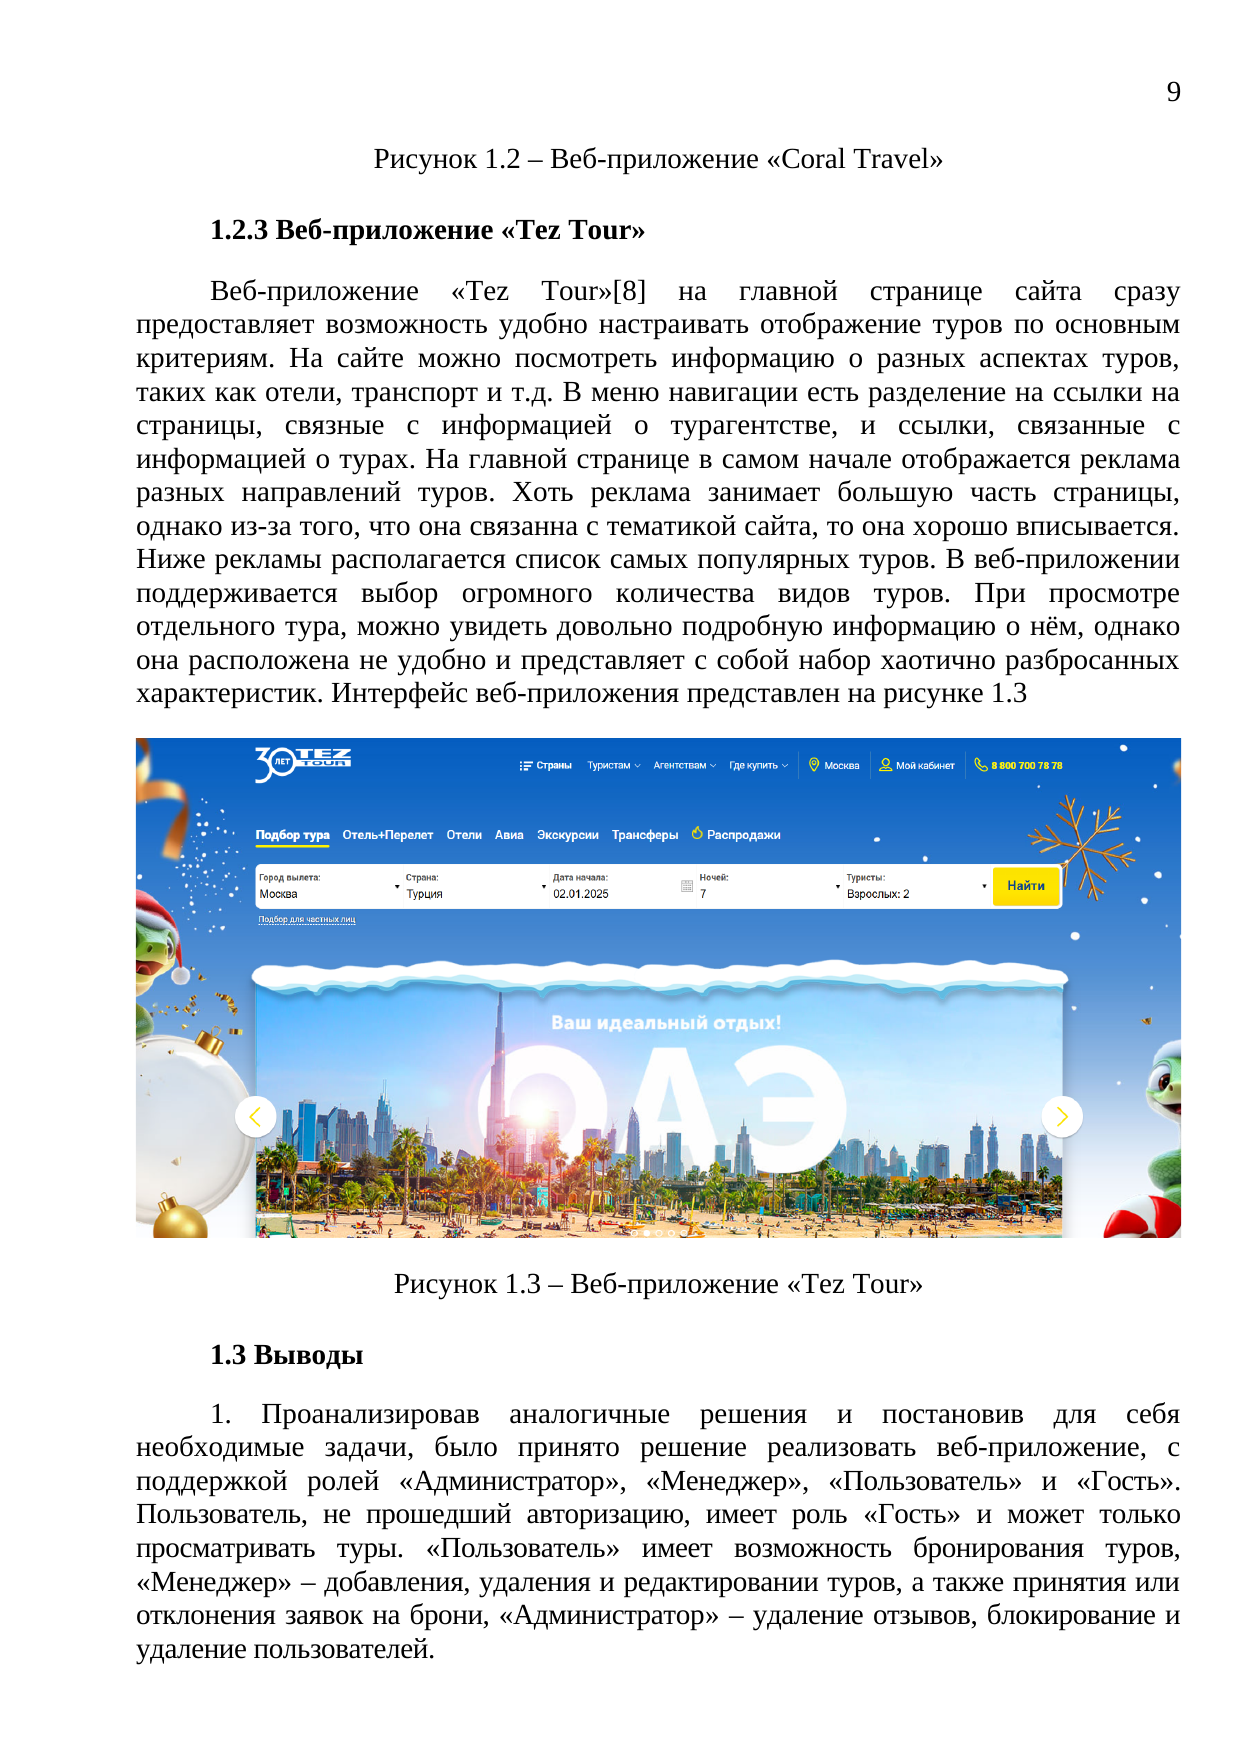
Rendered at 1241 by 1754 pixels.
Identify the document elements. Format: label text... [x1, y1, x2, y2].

picture [135, 738, 1182, 1238]
text Рисунок 1.2 – Веб-приложение «Coral Travel» [136, 141, 1181, 174]
text Рисунок 1.3 – Веб-приложение «Tez Tour» [136, 1266, 1181, 1300]
text Веб-приложение «Tez Tour»[8] на главной странице сайта сразу предоставляет возможность удобно настраивать отображение туров по основным критериям. На сайте можно посмотреть информацию о разных аспектах туров, таких как отели, транспорт и т.д. В меню навигации есть разделение на ссылки на страницы, связные с информацией о турагентстве, и ссылки, связанные с информацией о турах. На главной странице в самом начале отображается реклама разных направлений туров. Хоть реклама занимает большую часть страницы, однако из-за того, что она связанна с тематикой сайта, то она хорошо вписывается. Ниже рекламы располагается список самых популярных туров. В веб-приложении поддерживается выбор огромного количества видов туров. При просмотре отдельного тура, можно увидеть довольно подробную информацию о нём, однако она расположена не удобно и представляет с собой набор хаотично разбросанных характеристик. Интерфейс веб-приложения представлен на рисунке 1.3 [136, 273, 1181, 709]
subtitle Выводы [210, 1337, 1181, 1371]
subtitle 1.2.3 Веб-приложение «Tez Tour» [136, 212, 1181, 246]
text 1. Проанализировав аналогичные решения и постановив для себя необходимые задачи, было принято решение реализовать веб-приложение, с поддержкой ролей «Администратор», «Менеджер», «Пользователь» и «Гость». Пользователь, не прошедший авторизацию, имеет роль «Гость» и может только просматривать туры. «Пользователь» имеет возможность бронирования туров, «Менеджер» – добавления, удаления и редактировании туров, а также принятия или отклонения заявок на брони, «Администратор» – удаление отзывов, блокирование и удаление пользователей. [136, 1396, 1181, 1664]
